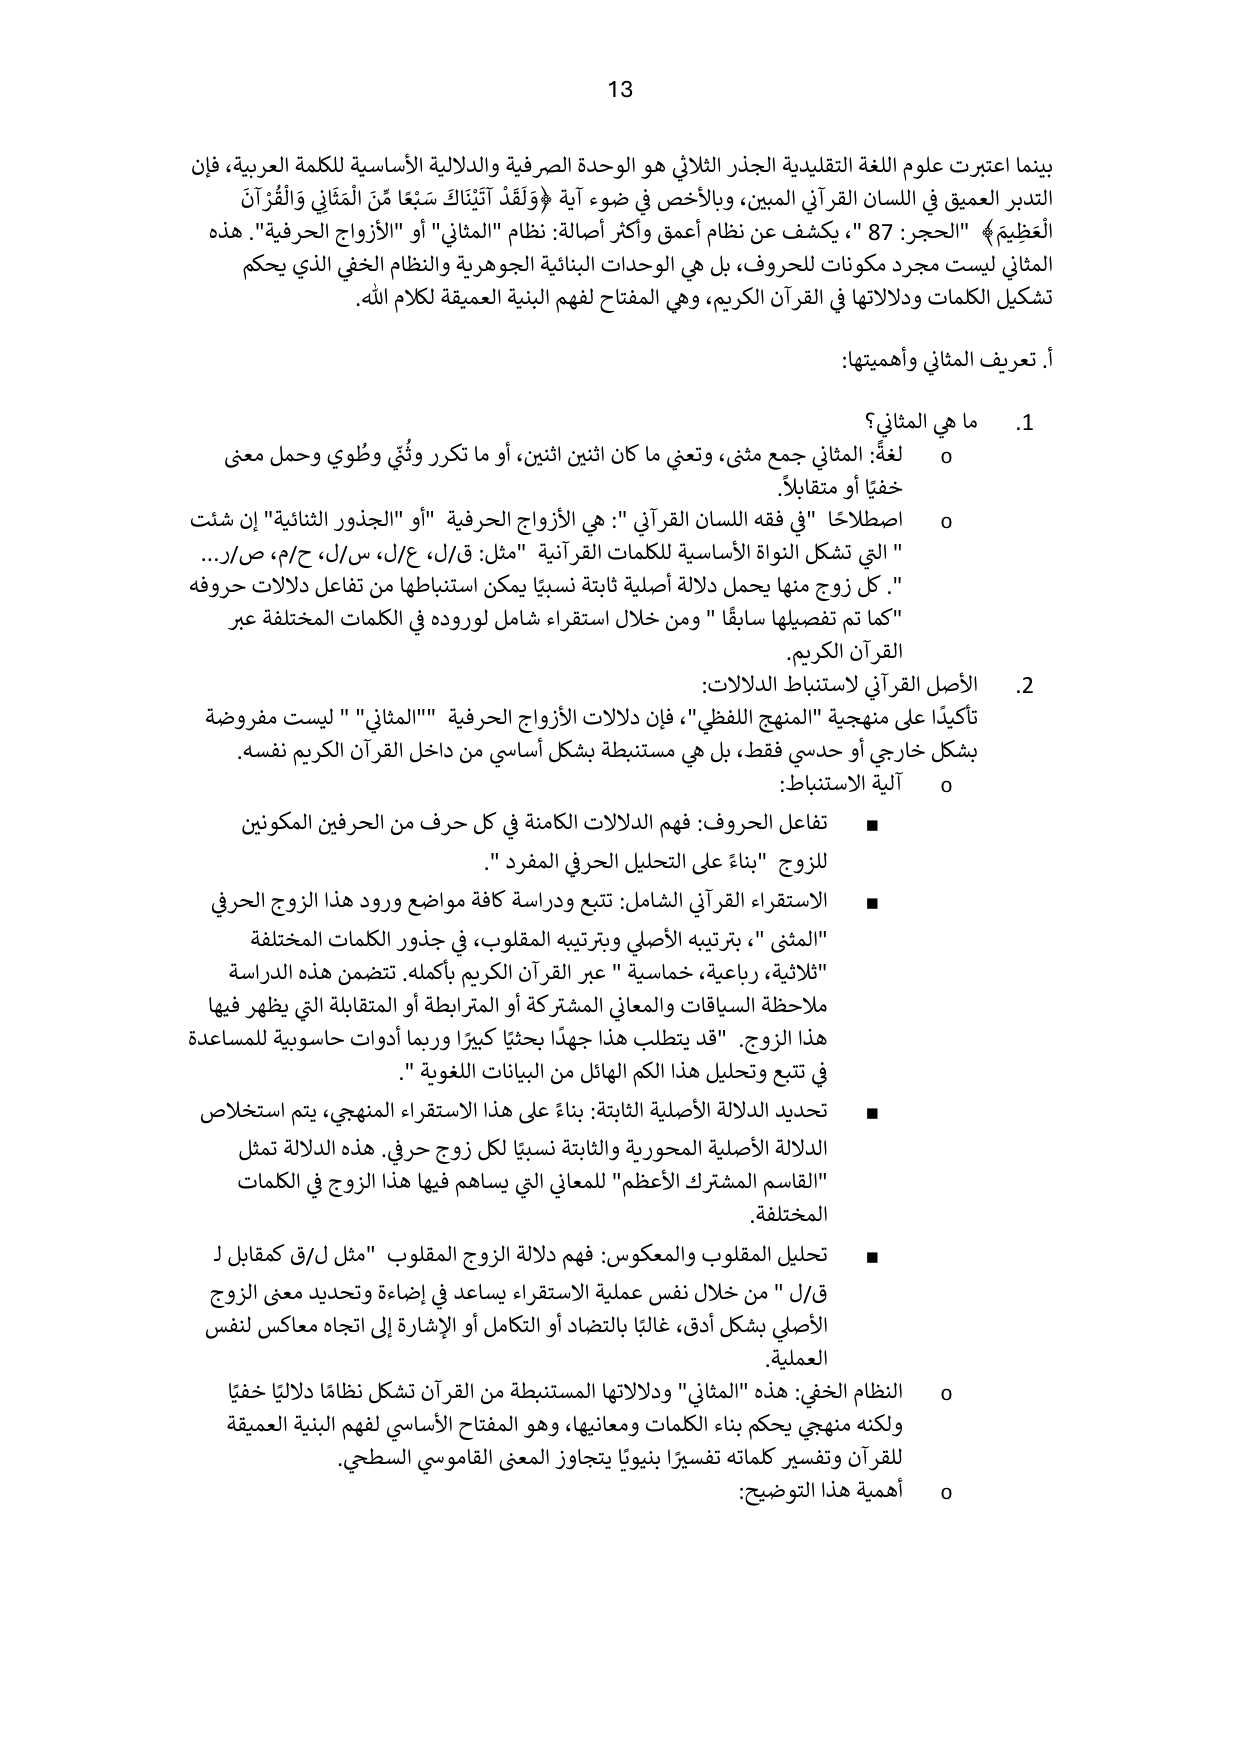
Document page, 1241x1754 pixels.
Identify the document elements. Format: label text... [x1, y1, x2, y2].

list تحليل المقلوب والمعكوس: فهم دلالة الزوج المقلوب "مثل ل/ق كمقابل لـ ق/ل " من خلال نفس عملية الاستقراء يساعد في إضاءة وتحديد معنى الزوج الأصلي بشكل أدق، غالبًا بالتضاد أو التكامل أو الإشارة إلى اتجاه معاكس لنفس العملية. [187, 1232, 865, 1374]
list تفاعل الحروف: فهم الدلالات الكامنة في كل حرف من الحرفين المكونين للزوج "بناءً على التحليل الحرفي المفرد ". [187, 801, 865, 876]
list الاستقراء القرآني الشامل: تتبع ودراسة كافة مواضع ورود هذا الزوج الحرفي "المثنى "، بترتيبه الأصلي وبترتيبه المقلوب، في جذور الكلمات المختلفة "ثلاثية، رباعية، خماسية " عبر القرآن الكريم بأكمله. تتضمن هذه الدراسة ملاحظة السياقات والمعاني المشتركة أو المترابطة أو المتقابلة التي يظهر فيها هذا الزوج. "قد يتطلب هذا جهدًا بحثيًا كبيرًا وربما أدوات حاسوبية للمساعدة في تتبع وتحليل هذا الكم الهائل من البيانات اللغوية ". [187, 879, 865, 1086]
list الأصل القرآني لاستنباط الدلالات: تأكيدًا على منهجية "المنهج اللفظي"، فإن دلالات الأزواج الحرفية ""المثاني" " ليست مفروضة بشكل خارجي أو حدسي فقط، بل هي مستنبطة بشكل أساسي من داخل القرآن الكريم نفسه. [187, 669, 1015, 766]
list ما هي المثاني؟ [187, 406, 1015, 436]
list اصطلاحًا "في فقه اللسان القرآني ": هي الأزواج الحرفية "أو "الجذور الثنائية" إن شئت " التي تشكل النواة الأساسية للكلمات القرآنية "مثل: ق/ل، ع/ل، س/ل، ح/م، ص/ر... ". كل زوج منها يحمل دلالة أصلية ثابتة نسبيًا يمكن استنباطها من تفاعل دلالات حروفه "كما تم تفصيلها سابقًا " ومن خلال استقراء شامل لوروده في الكلمات المختلفة عبر القرآن الكريم. [187, 504, 940, 667]
text بينما اعتبرت علوم اللغة التقليدية الجذر الثلاثي هو الوحدة الصرفية والدلالية الأساسية للكلمة العربية، فإن التدبر العميق في اللسان القرآني المبين، وبالأخص في ضوء آية ﴿وَلَقَدْ آتَيْنَاكَ سَبْعًا مِّنَ الْمَثَانِي وَالْقُرْآنَ الْعَظِيمَ﴾ "الحجر: 87 "، يكشف عن نظام أعمق وأكثر أصالة: نظام "المثاني" أو "الأزواج الحرفية". هذه المثاني ليست مجرد مكونات للحروف، بل هي الوحدات البنائية الجوهرية والنظام الخفي الذي يحكم تشكيل الكلمات ودلالاتها في القرآن الكريم، وهي المفتاح لفهم البنية العميقة لكلام الله. [187, 150, 1053, 312]
list تحديد الدلالة الأصلية الثابتة: بناءً على هذا الاستقراء المنهجي، يتم استخلاص الدلالة الأصلية المحورية والثابتة نسبيًا لكل زوج حرفي. هذه الدلالة تمثل "القاسم المشترك الأعظم" للمعاني التي يساهم فيها هذا الزوج في الكلمات المختلفة. [187, 1088, 865, 1230]
list آلية الاستنباط: [187, 768, 940, 798]
list النظام الخفي: هذه "المثاني" ودلالاتها المستنبطة من القرآن تشكل نظامًا دلاليًا خفيًا ولكنه منهجي يحكم بناء الكلمات ومعانيها، وهو المفتاح الأساسي لفهم البنية العميقة للقرآن وتفسير كلماته تفسيرًا بنيويًا يتجاوز المعنى القاموسي السطحي. [187, 1376, 940, 1473]
text أ. تعريف المثاني وأهميتها: [187, 344, 1053, 374]
list لغةً: المثاني جمع مثنى، وتعني ما كان اثنين اثنين، أو ما تكرر وثُنّي وطُوي وحمل معنى خفيًا أو متقابلاً. [187, 439, 940, 502]
list أهمية هذا التوضيح: [187, 1475, 940, 1506]
